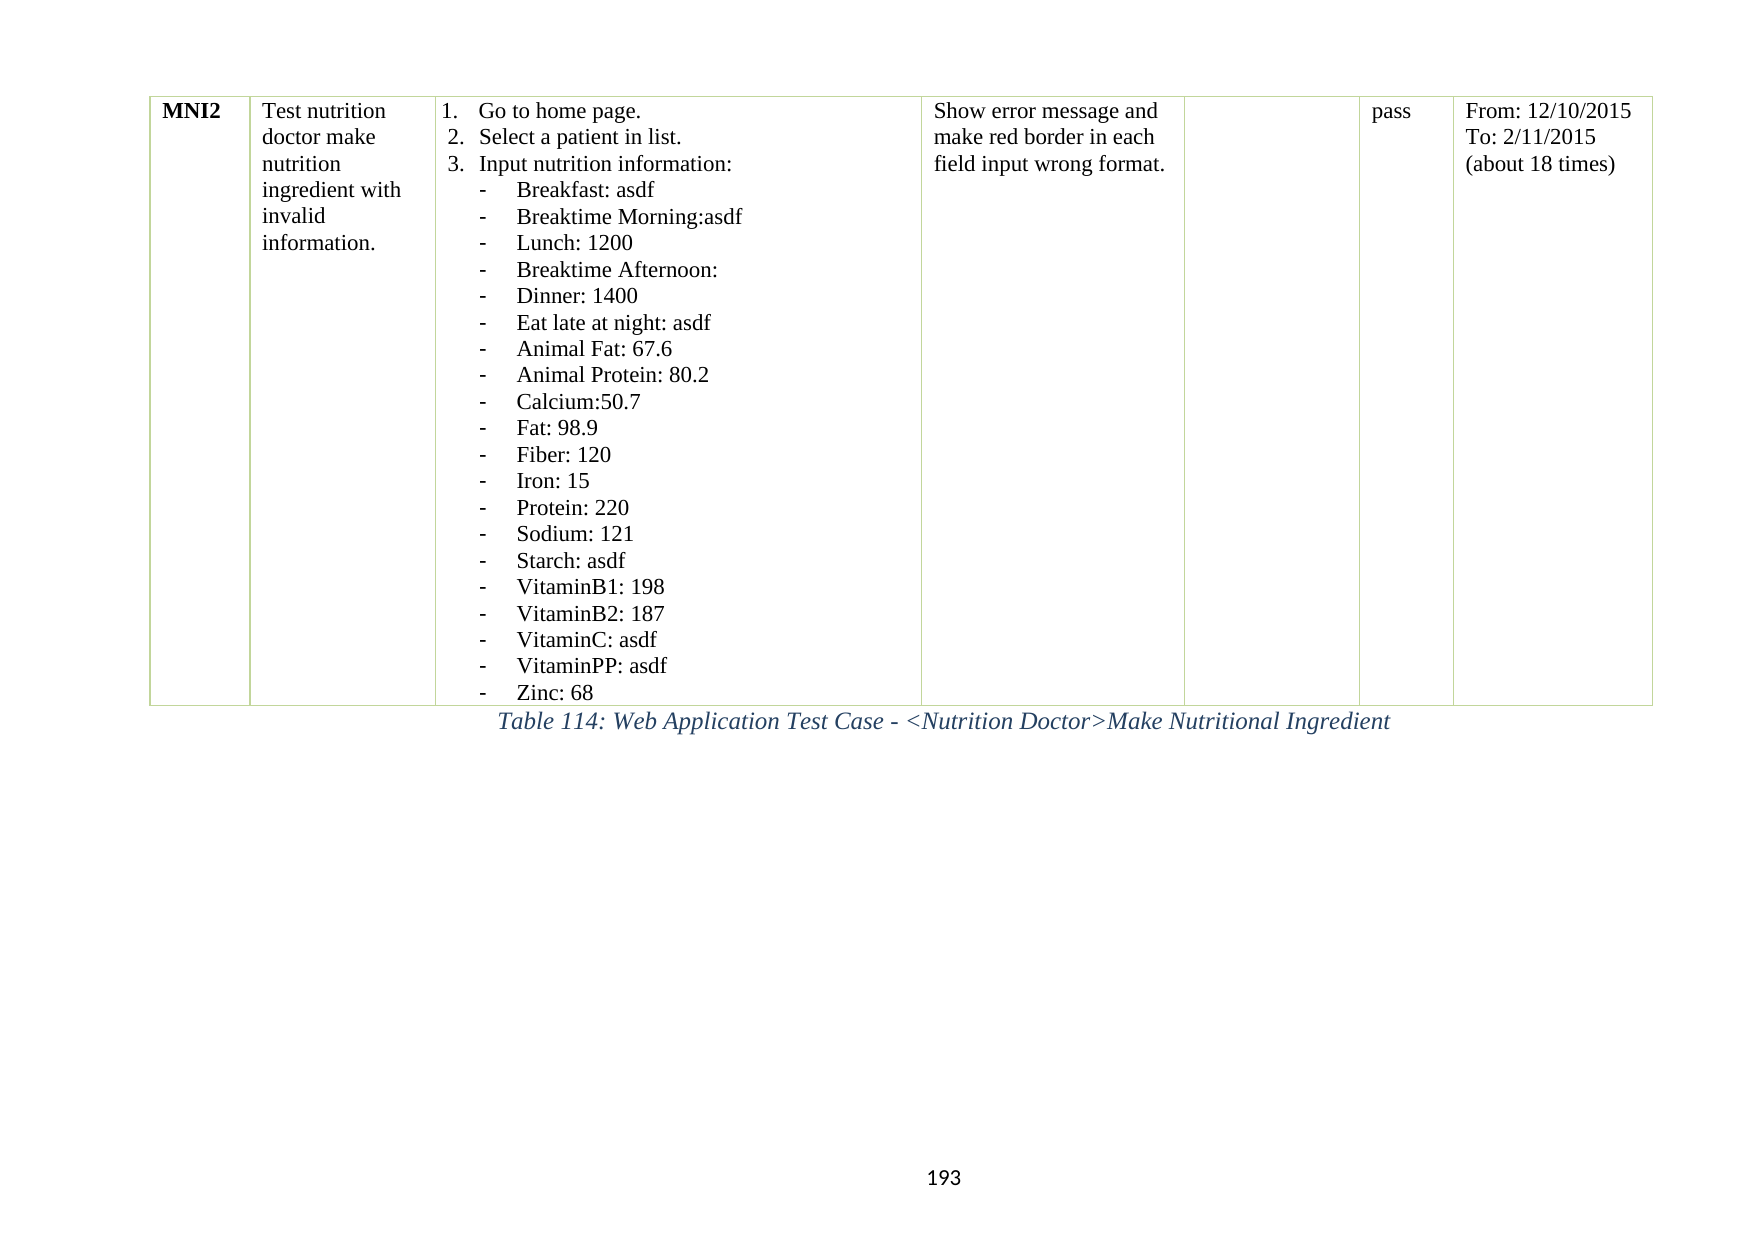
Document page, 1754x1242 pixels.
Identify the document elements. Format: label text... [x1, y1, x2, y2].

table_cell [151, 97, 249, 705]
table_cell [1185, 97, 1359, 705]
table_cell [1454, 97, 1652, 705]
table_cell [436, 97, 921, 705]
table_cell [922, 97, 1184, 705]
text Table 114: Web Application Test Case - <Nutrition Doctor>Make Nutritional Ingredient [162, 706, 1725, 735]
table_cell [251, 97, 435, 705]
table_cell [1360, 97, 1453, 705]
